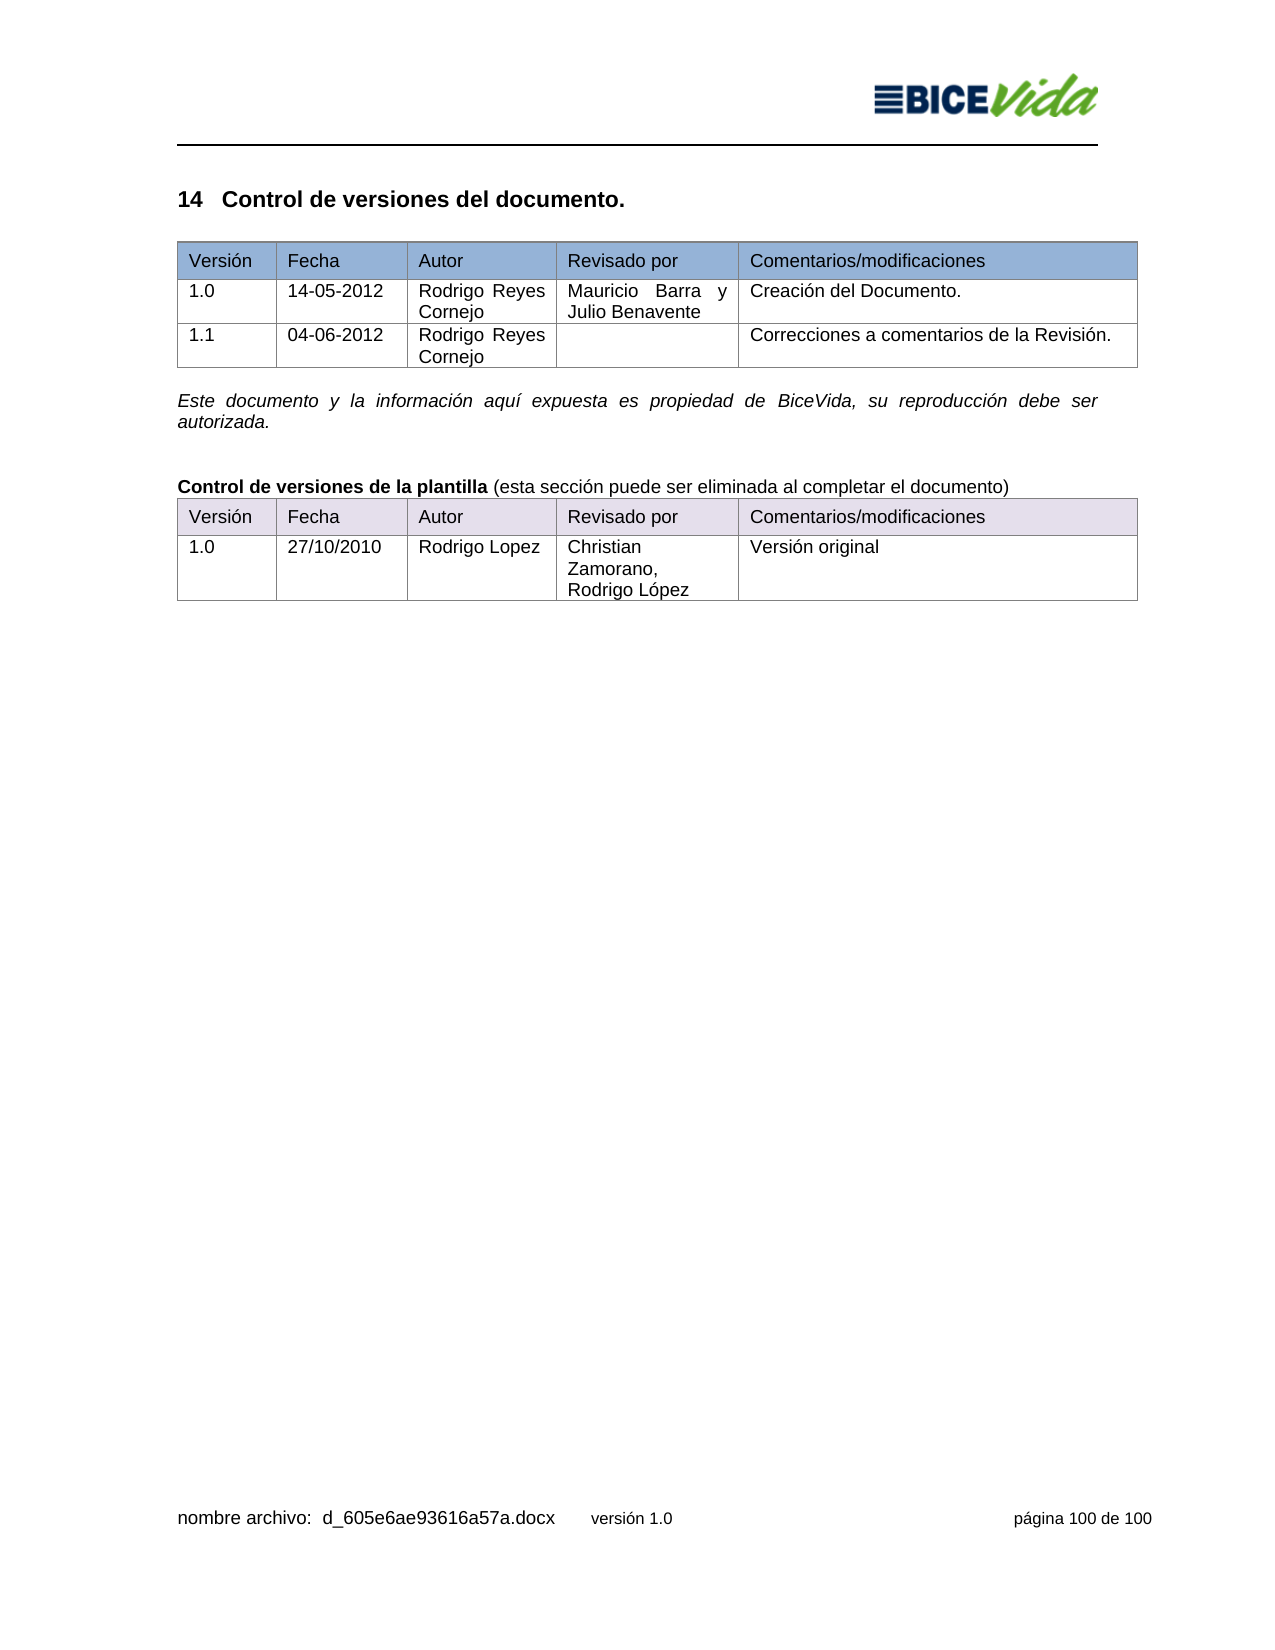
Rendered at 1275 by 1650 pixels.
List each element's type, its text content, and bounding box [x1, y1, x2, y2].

subtitle Control de versiones del documento. [177, 186, 1098, 213]
table_cell 04-06-2012 [277, 324, 407, 367]
table_header Revisado por [557, 243, 738, 279]
table_cell 1.0 [178, 280, 276, 323]
table_header Fecha [277, 499, 407, 535]
table_header Versión [178, 499, 276, 535]
table_header Versión [178, 243, 276, 279]
table_cell Versión original [739, 536, 1137, 600]
table_cell 1.1 [178, 324, 276, 367]
table_cell Rodrigo Reyes Cornejo [408, 280, 556, 323]
table_header Autor [408, 499, 556, 535]
text Este documento y la información aquí expuesta es propiedad de BiceVida, su reproducción debe ser autorizada. [177, 389, 1098, 433]
table_header Fecha [277, 243, 407, 279]
table_cell Christian Zamorano, Rodrigo López [557, 536, 738, 600]
table_cell 27/10/2010 [277, 536, 407, 600]
text Control de versiones de la plantilla (esta sección puede ser eliminada al completar el documento) [177, 476, 1098, 497]
table_cell [557, 324, 738, 367]
table_header Comentarios/modificaciones [739, 499, 1137, 535]
table_cell 1.0 [178, 536, 276, 600]
table_cell 14-05-2012 [277, 280, 407, 323]
table_cell Rodrigo Reyes Cornejo [408, 324, 556, 367]
table_cell Rodrigo Lopez [408, 536, 556, 600]
table_cell Mauricio Barra y Julio Benavente [557, 280, 738, 323]
table_header Comentarios/modificaciones [739, 243, 1137, 279]
table_cell Correcciones a comentarios de la Revisión. [739, 324, 1137, 367]
table_header Revisado por [557, 499, 738, 535]
table_header Autor [408, 243, 556, 279]
table_cell Creación del Documento. [739, 280, 1137, 323]
